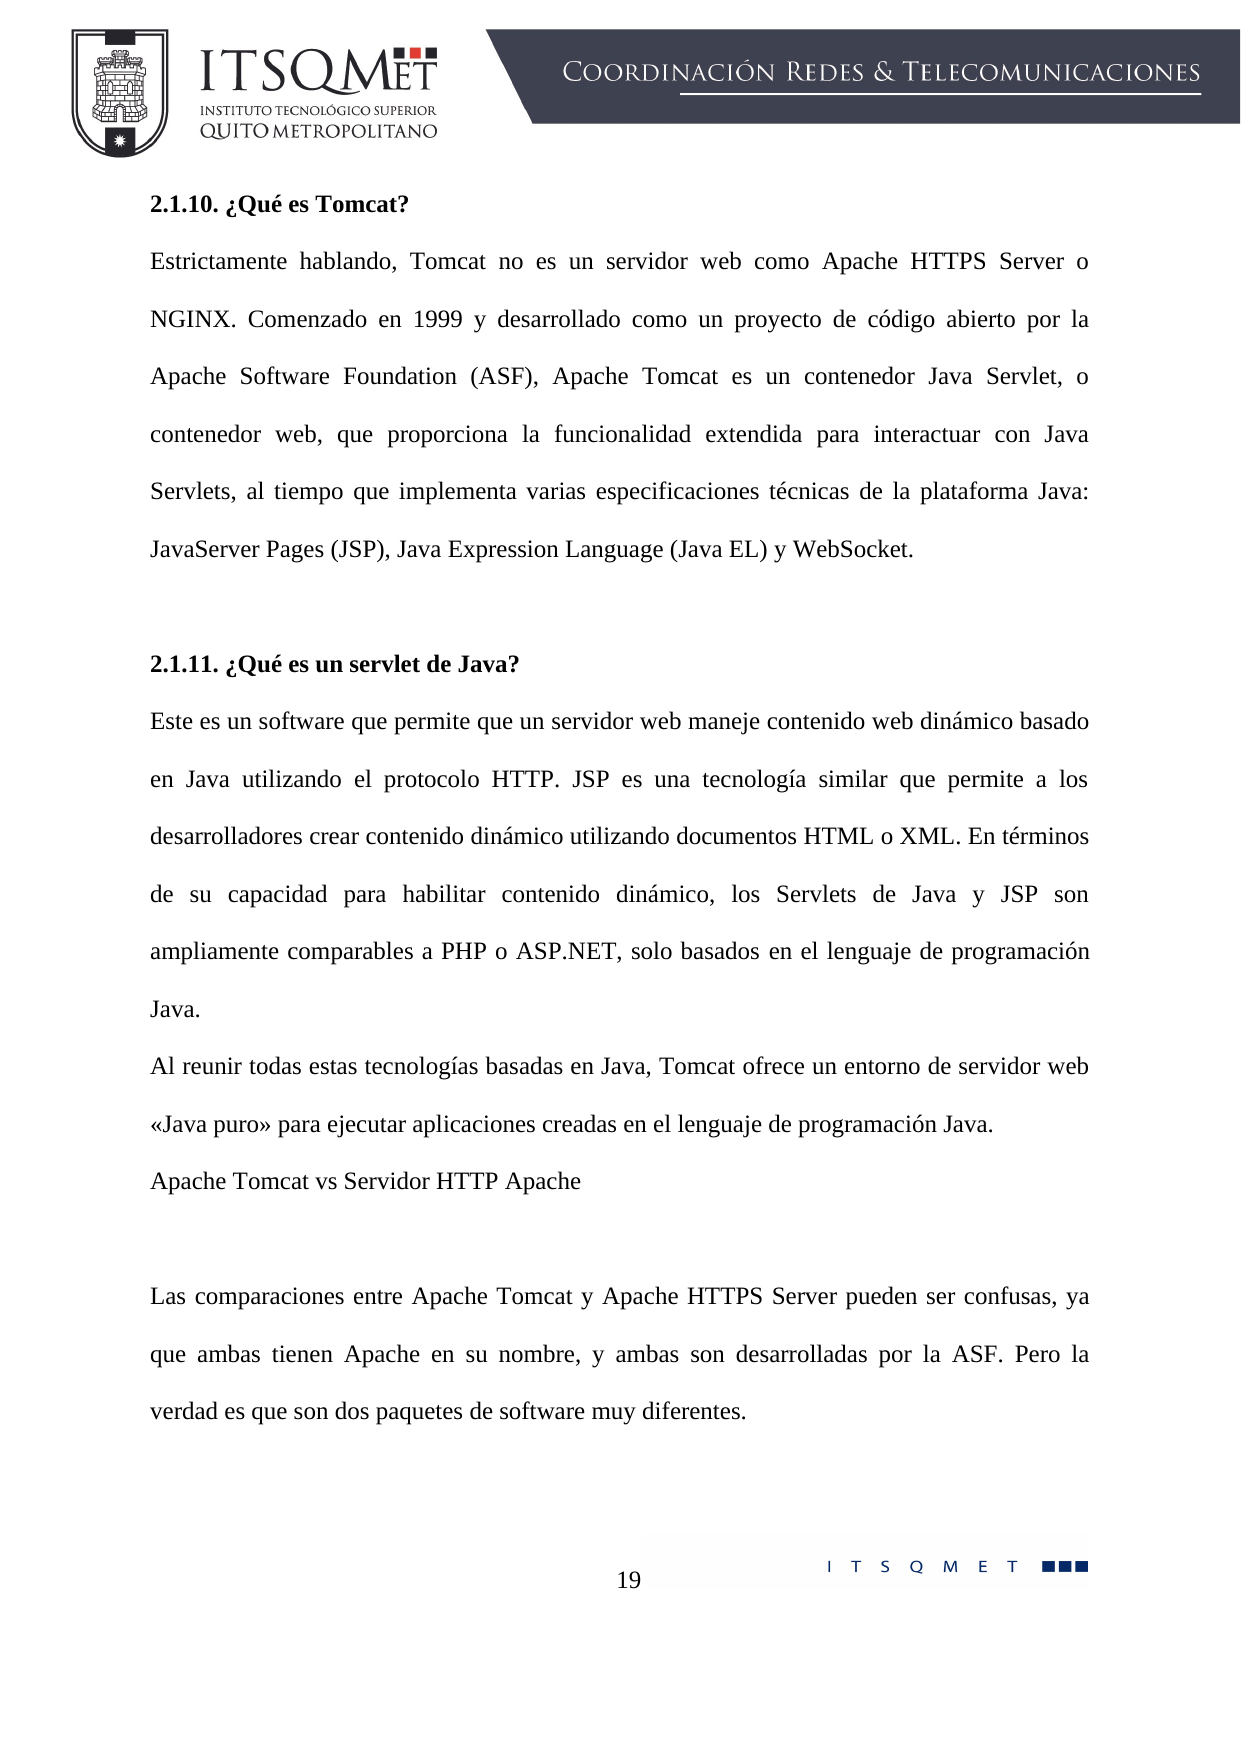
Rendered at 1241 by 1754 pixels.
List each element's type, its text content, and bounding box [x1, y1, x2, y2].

text Al reunir todas estas tecnologías basadas en Java, Tomcat ofrece un entorno de servidor web «Java puro» para ejecutar aplicaciones creadas en el lenguaje de programación Java. [150, 1051, 1090, 1137]
text Las comparaciones entre Apache Tomcat y Apache HTTPS Server pueden ser confusas, ya que ambas tienen Apache en su nombre, y ambas son desarrolladas por la ASF. Pero la verdad es que son dos paquetes de software muy diferentes. [150, 1281, 1090, 1425]
text Este es un software que permite que un servidor web maneje contenido web dinámico basado en Java utilizando el protocolo HTTP. JSP es una tecnología similar que permite a los desarrolladores crear contenido dinámico utilizando documentos HTML o XML. En términos de su capacidad para habilitar contenido dinámico, los Servlets de Java y JSP son ampliamente comparables a PHP o ASP.NET, solo basados ​​en el lenguaje de programación Java. [150, 706, 1090, 1022]
list ¿Qué es Tomcat? [150, 189, 1090, 217]
text Estrictamente hablando, Tomcat no es un servidor web como Apache HTTPS Server o NGINX. Comenzado en 1999 y desarrollado como un proyecto de código abierto por la Apache Software Foundation (ASF), Apache Tomcat es un contenedor Java Servlet, o contenedor web, que proporciona la funcionalidad extendida para interactuar con Java Servlets, al tiempo que implementa varias especificaciones técnicas de la plataforma Java: JavaServer Pages (JSP), Java Expression Language (Java EL) y WebSocket. [150, 246, 1090, 562]
picture [641, 1533, 1091, 1589]
list ¿Qué es un servlet de Java? [150, 649, 1090, 677]
text Apache Tomcat vs Servidor HTTP Apache [150, 1166, 1090, 1195]
picture [0, 0, 1241, 179]
